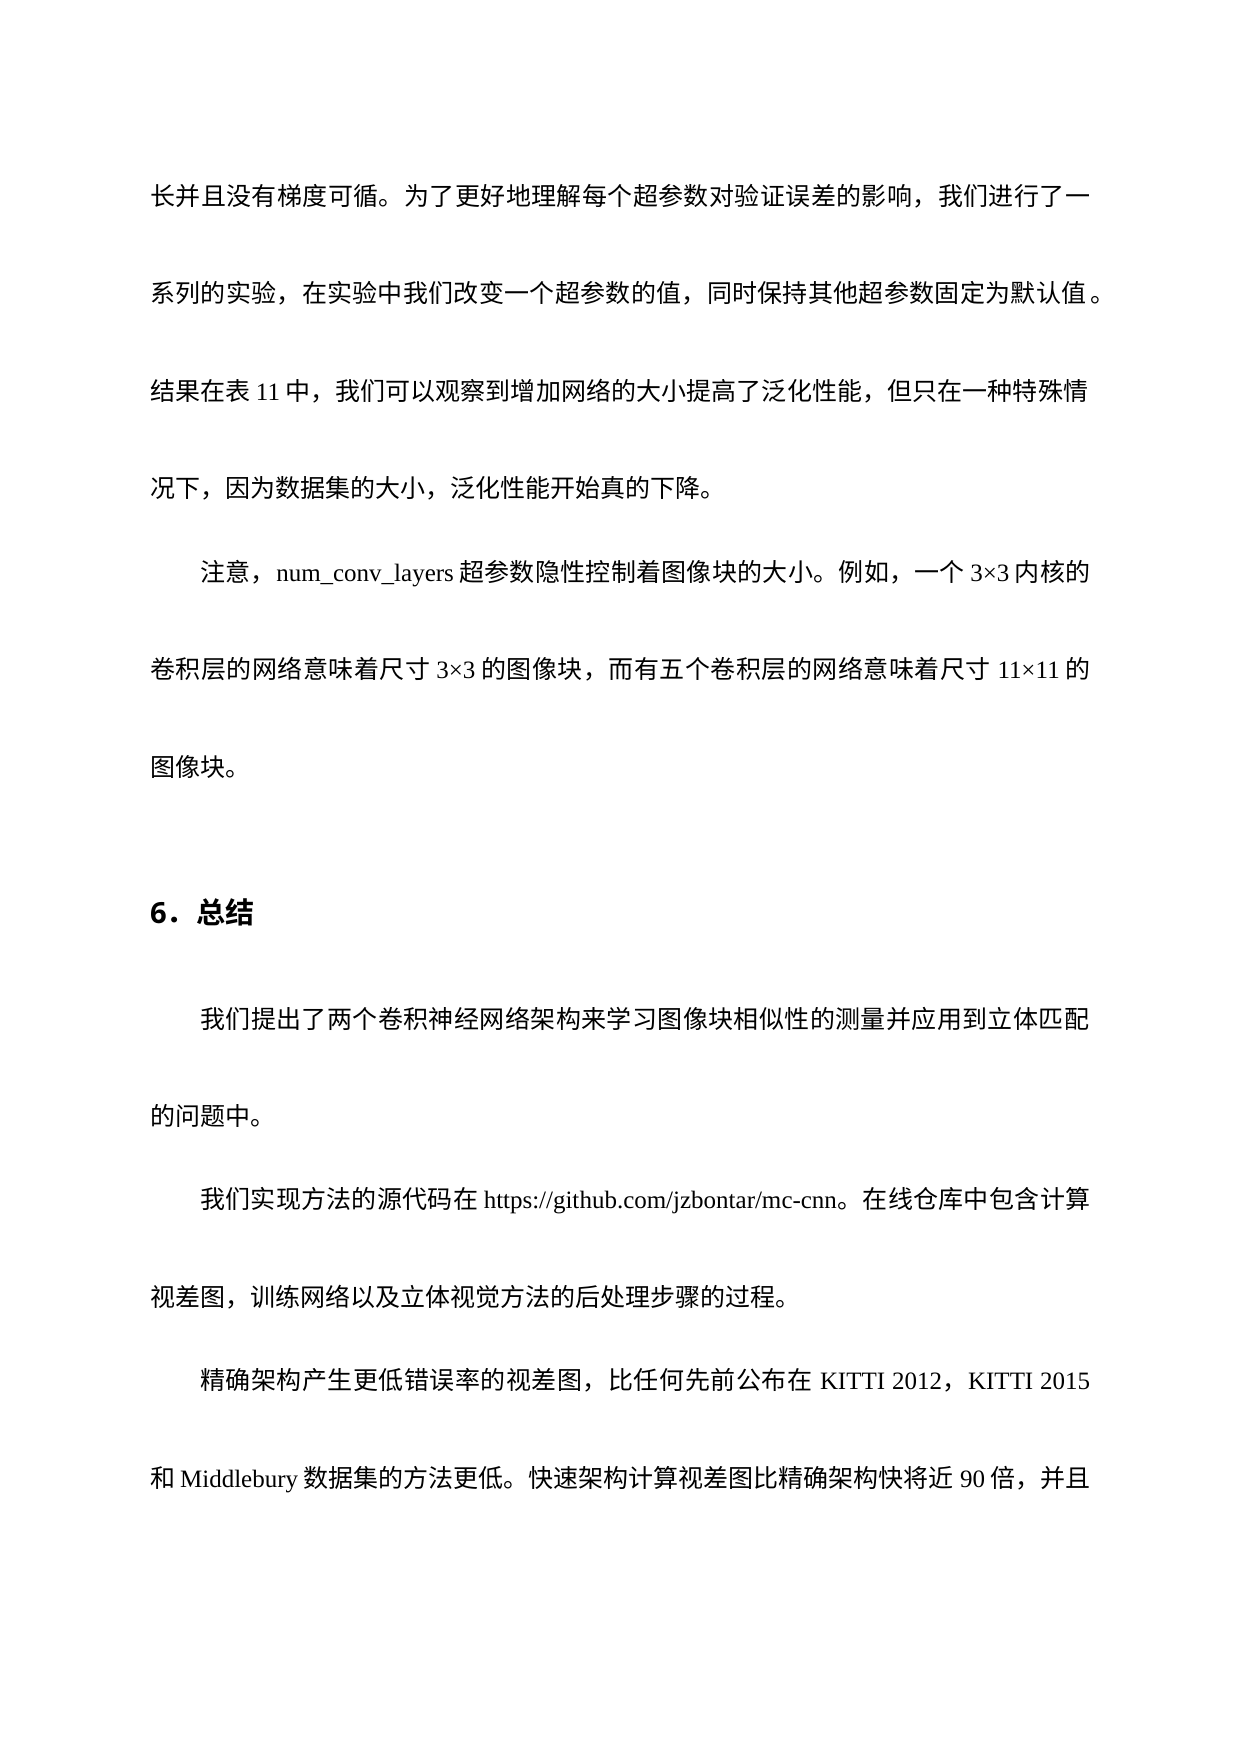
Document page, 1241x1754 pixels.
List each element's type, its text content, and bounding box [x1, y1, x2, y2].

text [150, 162, 1090, 519]
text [150, 1346, 1090, 1509]
text 6．总结 [150, 878, 1090, 943]
text 我们提出了两个卷积神经网络架构来学习图像块相似性的测量并应用到立体匹配的问题中。 [150, 985, 1090, 1147]
text 注意，num_conv_layers超参数隐性控制着图像块的大小。例如，一个3×3内核的卷积层的网络意味着尺寸3×3的图像块，而有五个卷积层的网络意味着尺寸11×11的图像块。 [150, 538, 1090, 798]
text 我们实现方法的源代码在https://github.com/jzbontar/mc-cnn。在线仓库中包含计算视差图，训练网络以及立体视觉方法的后处理步骤的过程。 [150, 1166, 1090, 1328]
